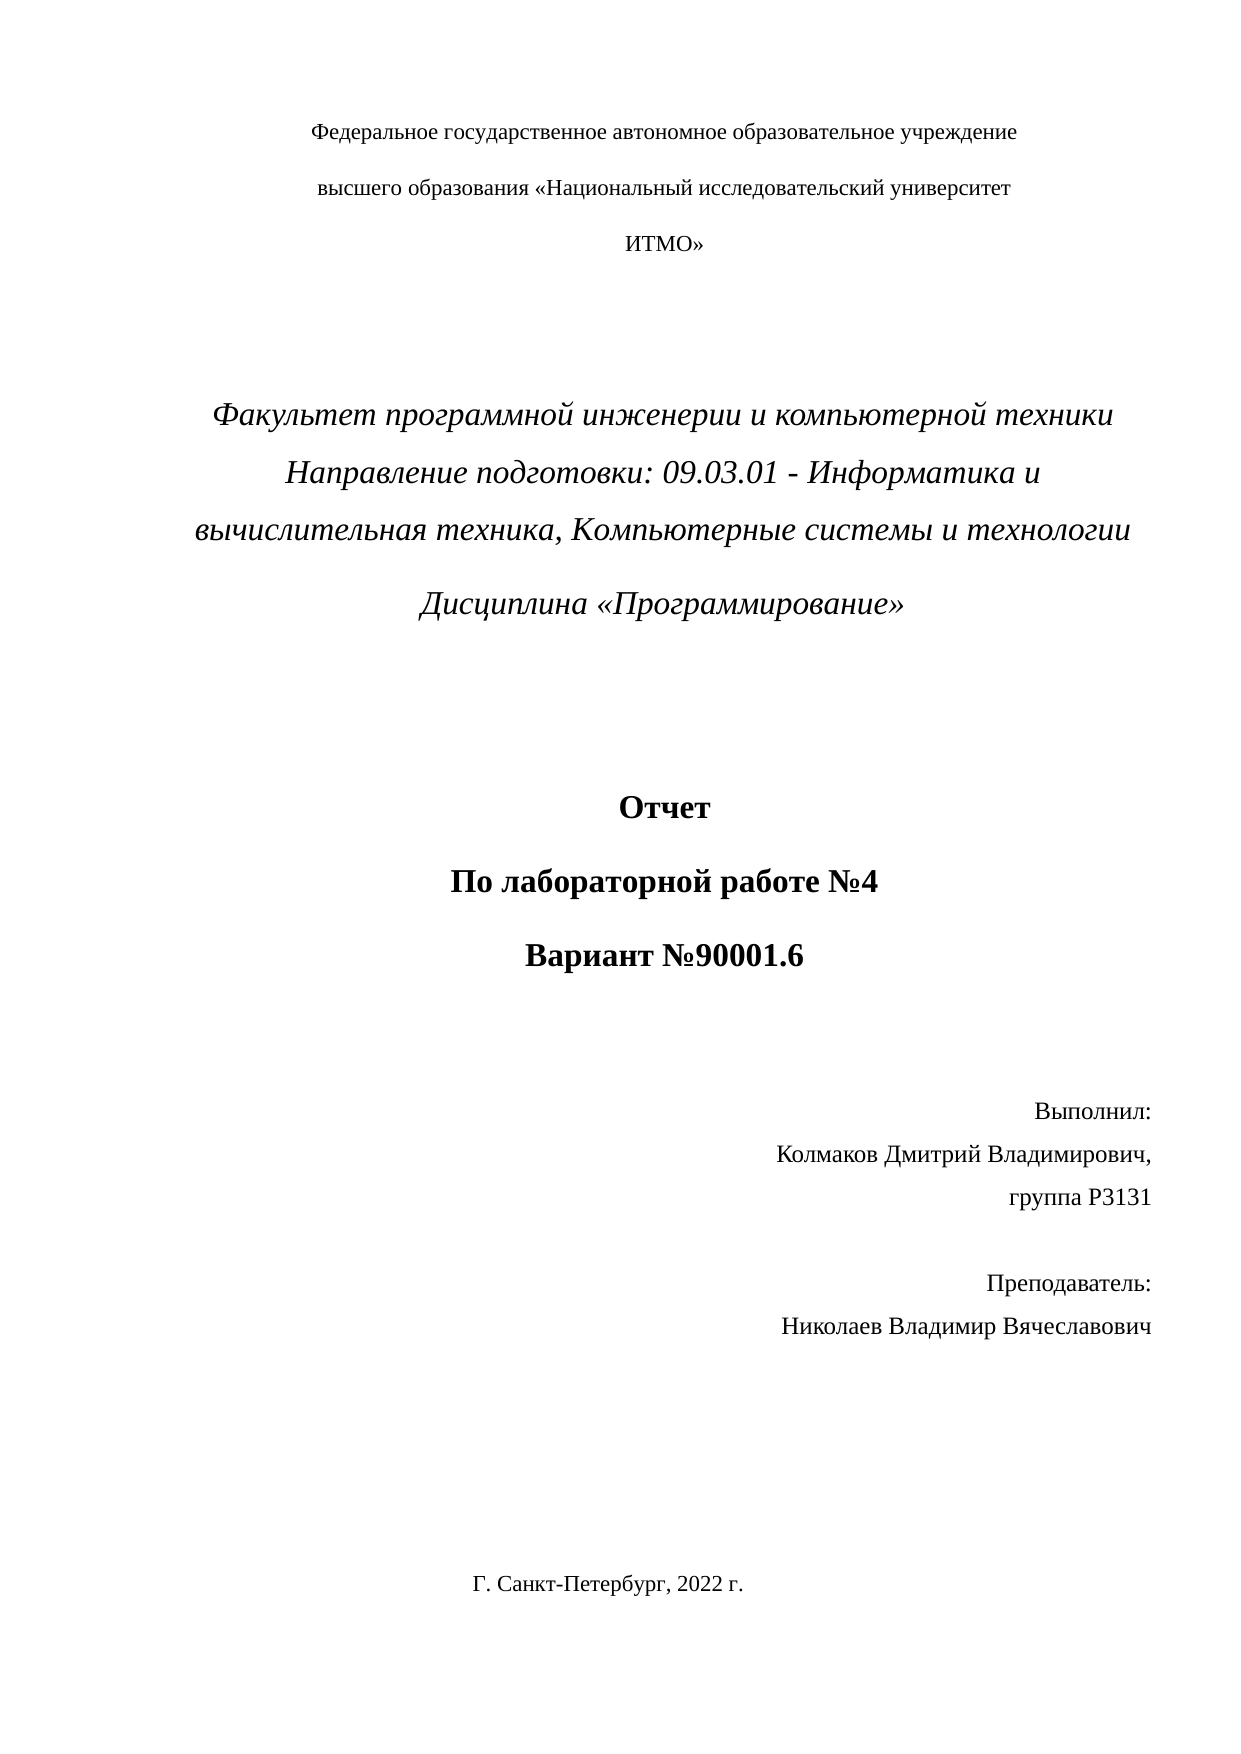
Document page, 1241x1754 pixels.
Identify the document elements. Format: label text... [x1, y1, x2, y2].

text Отчет [177, 787, 1152, 825]
text Николаев Владимир Вячеславович [177, 1311, 1152, 1340]
text По лабораторной работе №4 [177, 861, 1152, 899]
text Направление подготовки: 09.03.01 - Информатика и вычислительная техника, Компьютерные системы и технологии [177, 452, 1152, 548]
text Федеральное государственное автономное образовательное учреждение [177, 118, 1152, 144]
text ИТМО» [177, 230, 1152, 257]
text Преподаватель: [177, 1268, 1152, 1297]
text Вариант №90001.6 [177, 935, 1152, 974]
text Выполнил: [177, 1096, 1152, 1124]
text Колмаков Дмитрий Владимирович, [177, 1139, 1152, 1168]
text Дисциплина «Программирование» [177, 583, 1152, 622]
text высшего образования «Национальный исследовательский университет [177, 174, 1152, 201]
text Г. Санкт-Петербург, 2022 г. [398, 1570, 1152, 1597]
text группа Р3131 [177, 1182, 1152, 1211]
text Факультет программной инженерии и компьютерной техники [177, 394, 1152, 433]
